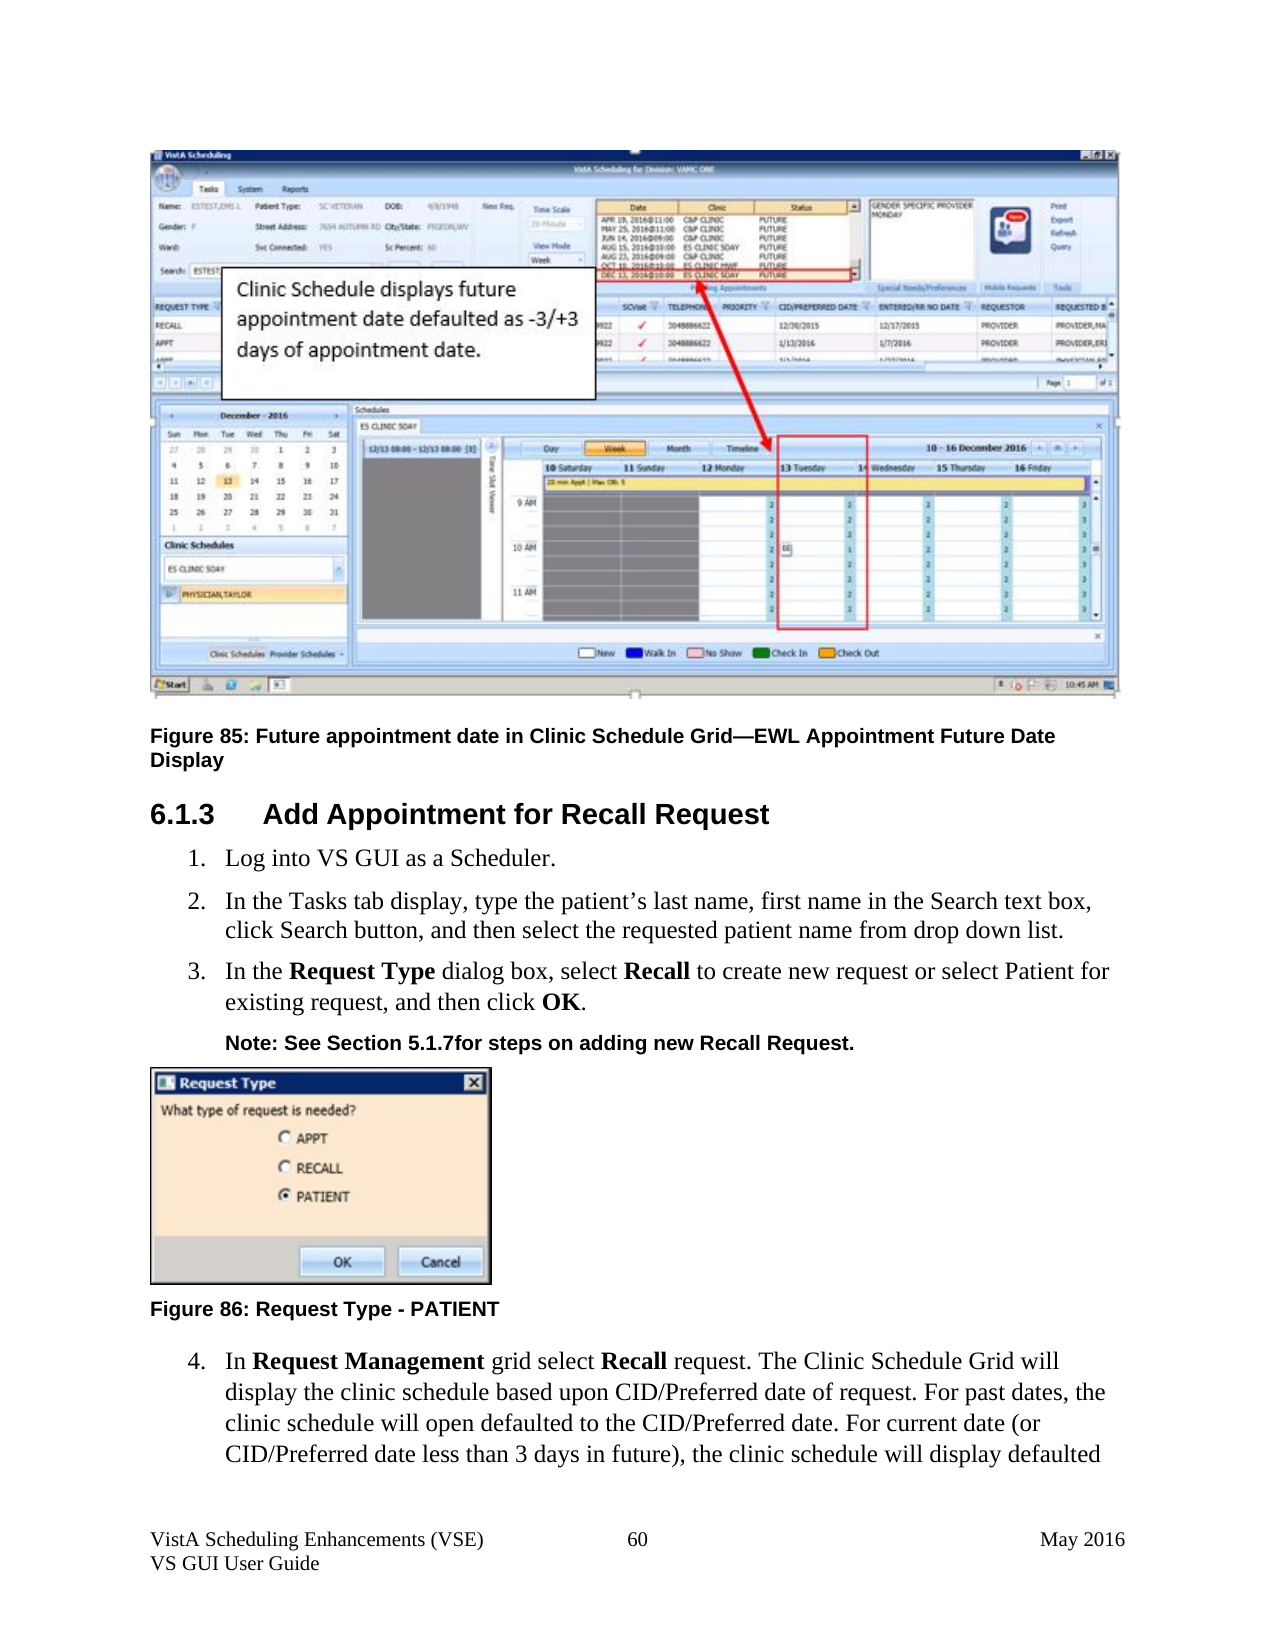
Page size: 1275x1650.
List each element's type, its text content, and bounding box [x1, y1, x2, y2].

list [187, 1346, 1125, 1468]
picture [150, 1067, 492, 1285]
subtitle Add Appointment for Recall Request [150, 797, 1125, 830]
text Note: See Section 5.1.7for steps on adding new Recall Request. [225, 1031, 1125, 1055]
list In the Tasks tab display, type the patient’s last name, first name in the Search text box, click Search button, and then select the requested patient name from drop down list. [187, 886, 1125, 944]
list In the Request Type dialog box, select Recall to create new request or select Patient for existing request, and then click OK. [187, 956, 1125, 1016]
list Log into VS GUI as a Scheduler. [187, 843, 1125, 872]
picture [150, 150, 1121, 699]
